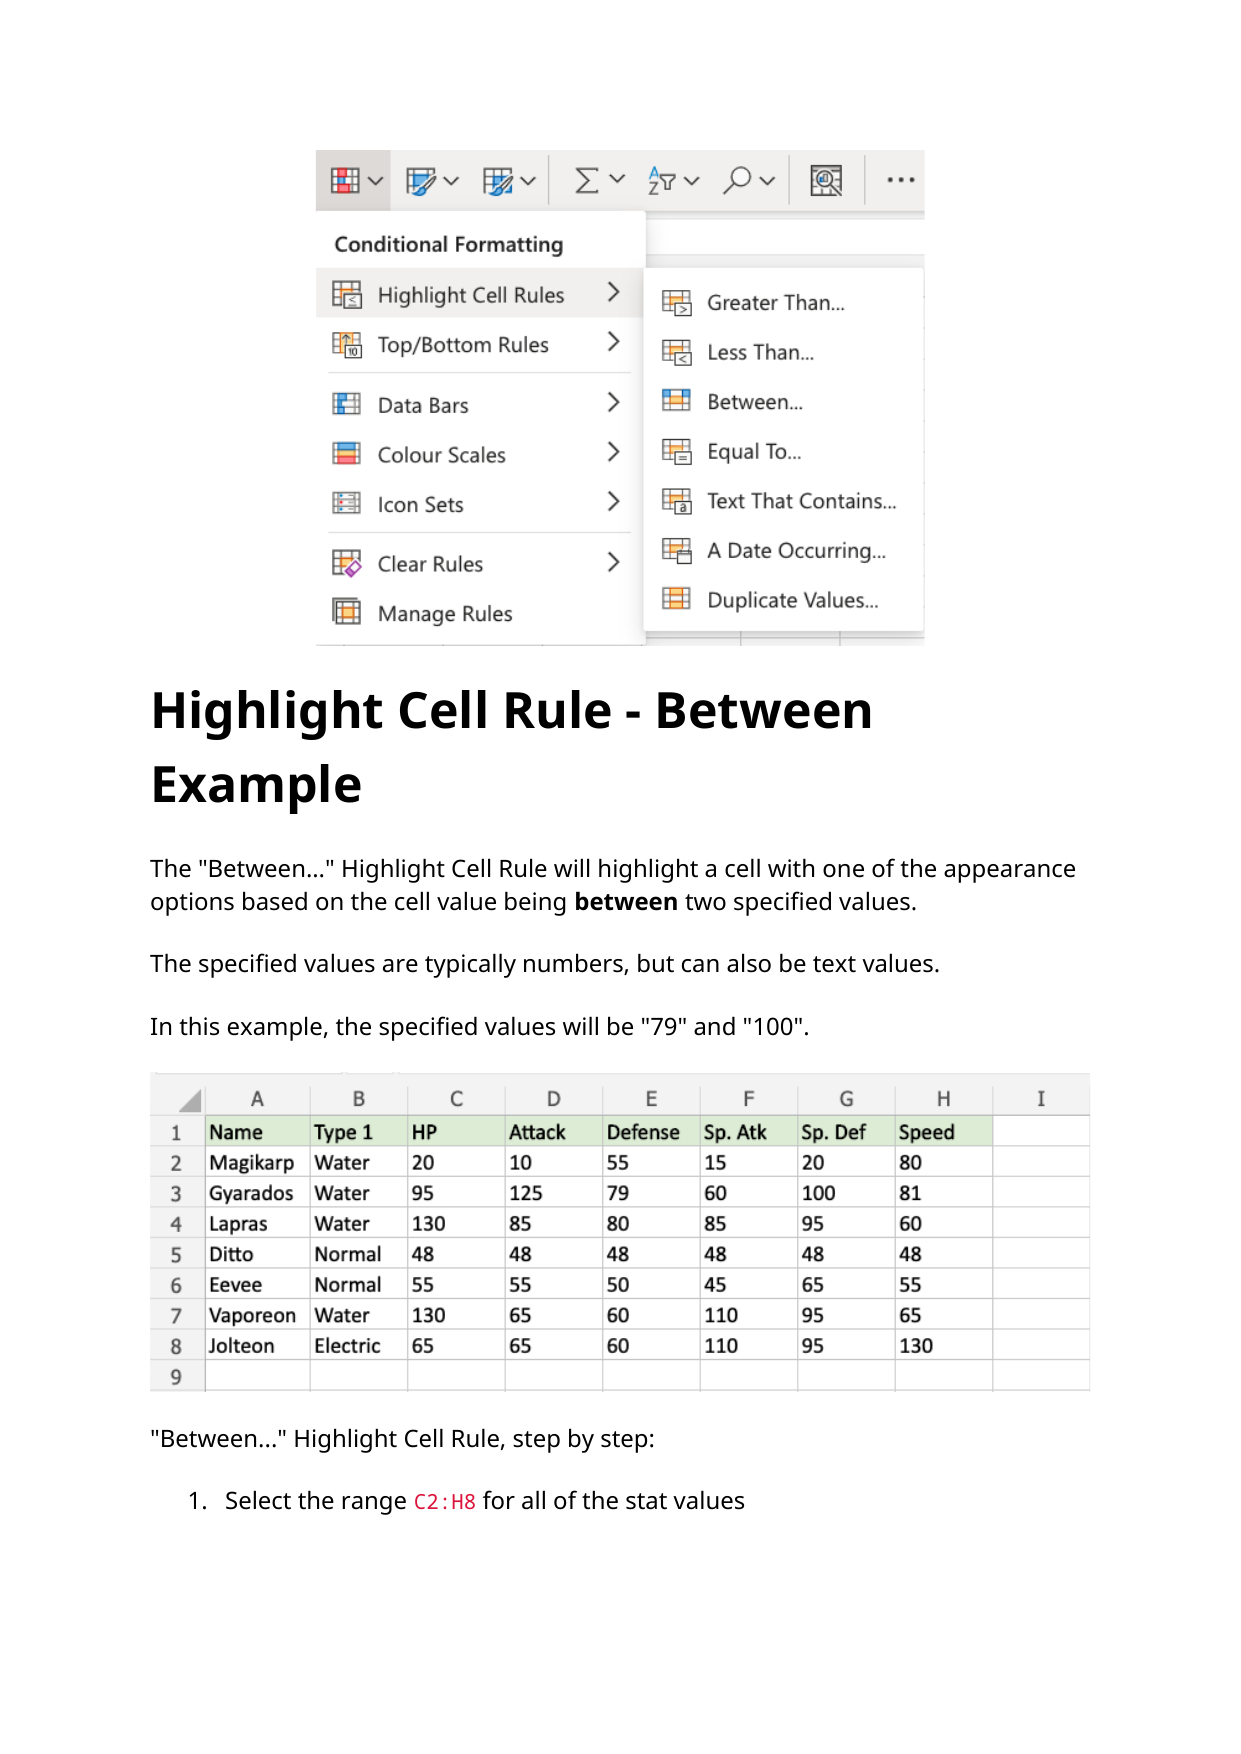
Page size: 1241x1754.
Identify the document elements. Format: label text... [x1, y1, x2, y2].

subtitle Highlight Cell Rule - Between Example [150, 675, 1090, 817]
text "Between..." Highlight Cell Rule, step by step: [150, 1422, 1090, 1454]
picture [150, 1072, 1091, 1392]
text In this example, the specified values will be "79" and "100". [150, 1010, 1090, 1042]
text The specified values are typically numbers, but can also be text values. [150, 947, 1090, 980]
list Select the range C2:H8 for all of the stat values [187, 1484, 1090, 1517]
picture [315, 150, 925, 646]
text The "Between..." Highlight Cell Rule will highlight a cell with one of the appearance options based on the cell value being between two specified values. [150, 852, 1090, 917]
